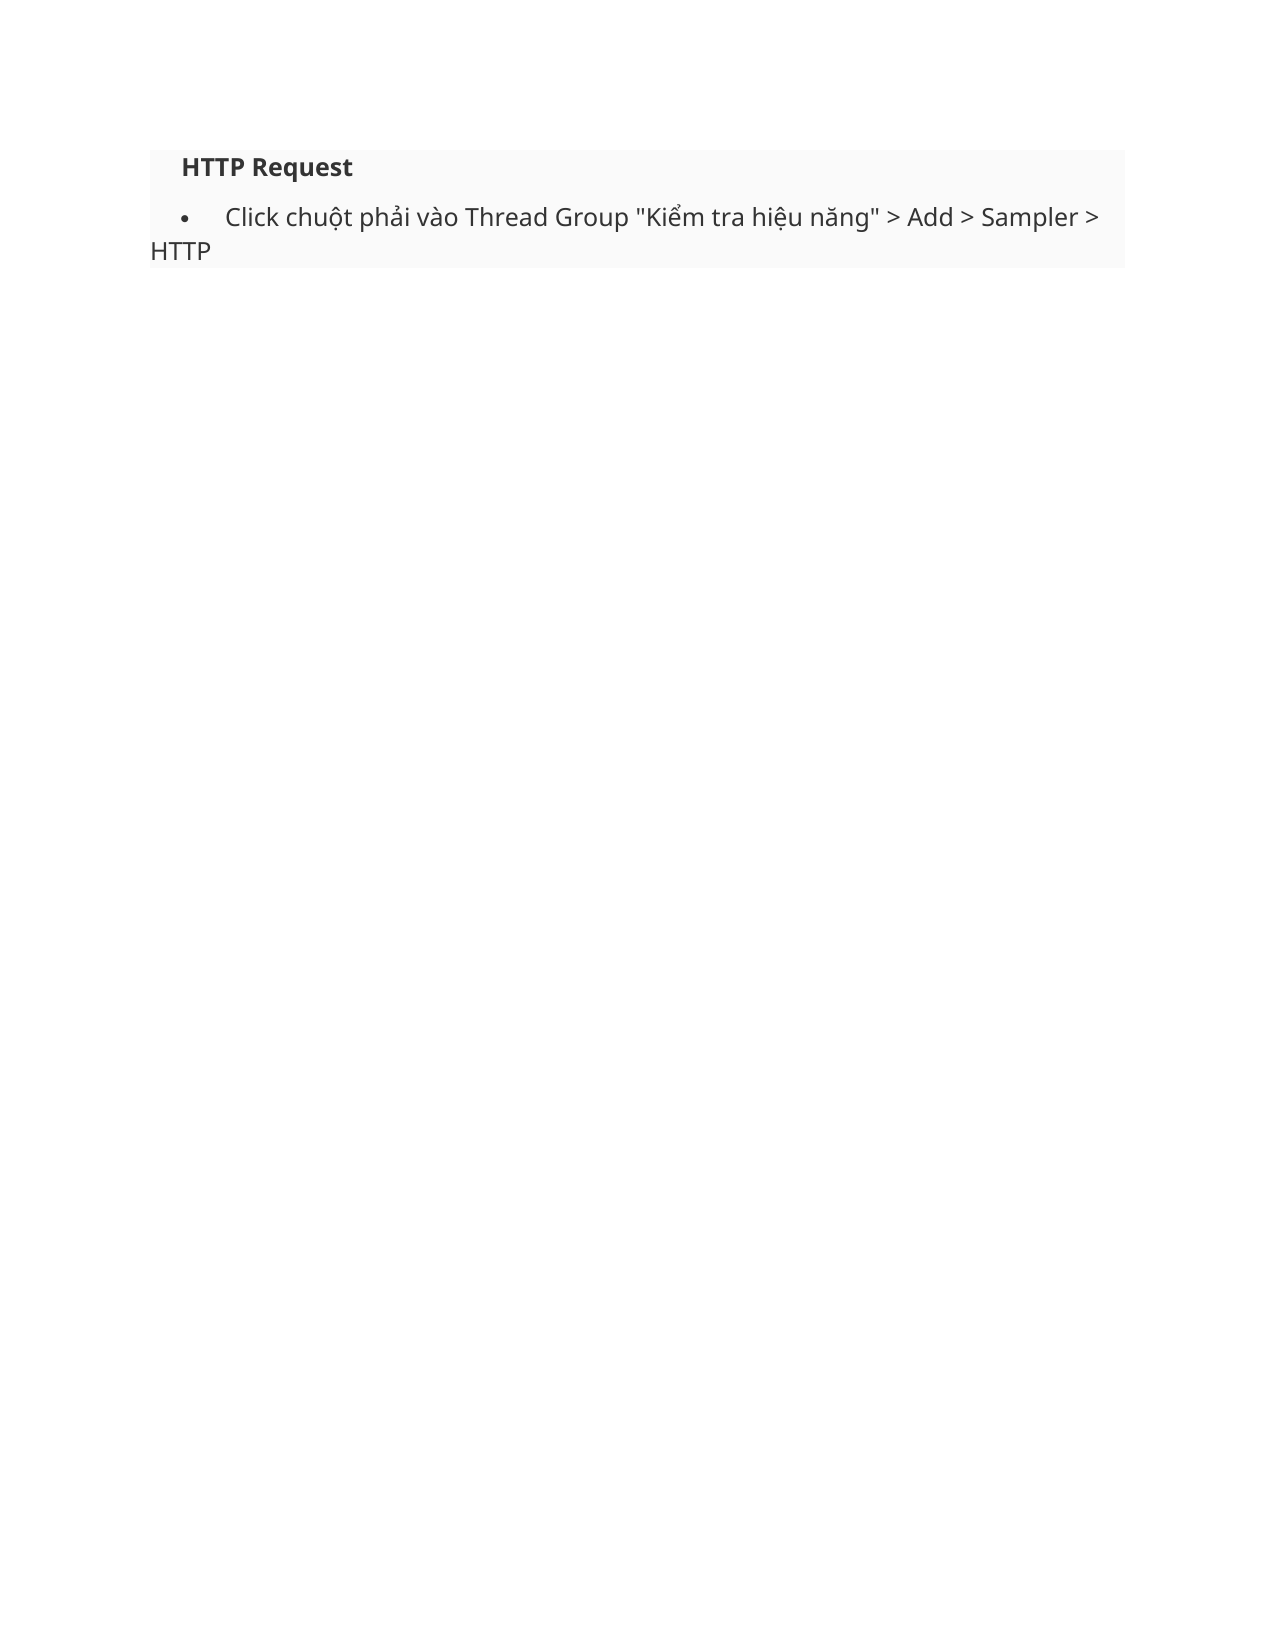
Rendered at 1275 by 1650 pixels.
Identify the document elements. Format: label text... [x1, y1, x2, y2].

text HTTP Request [150, 150, 1125, 184]
list Click chuột phải vào Thread Group "Kiểm tra hiệu năng" > Add > Sampler > HTTP Request [150, 200, 1125, 268]
